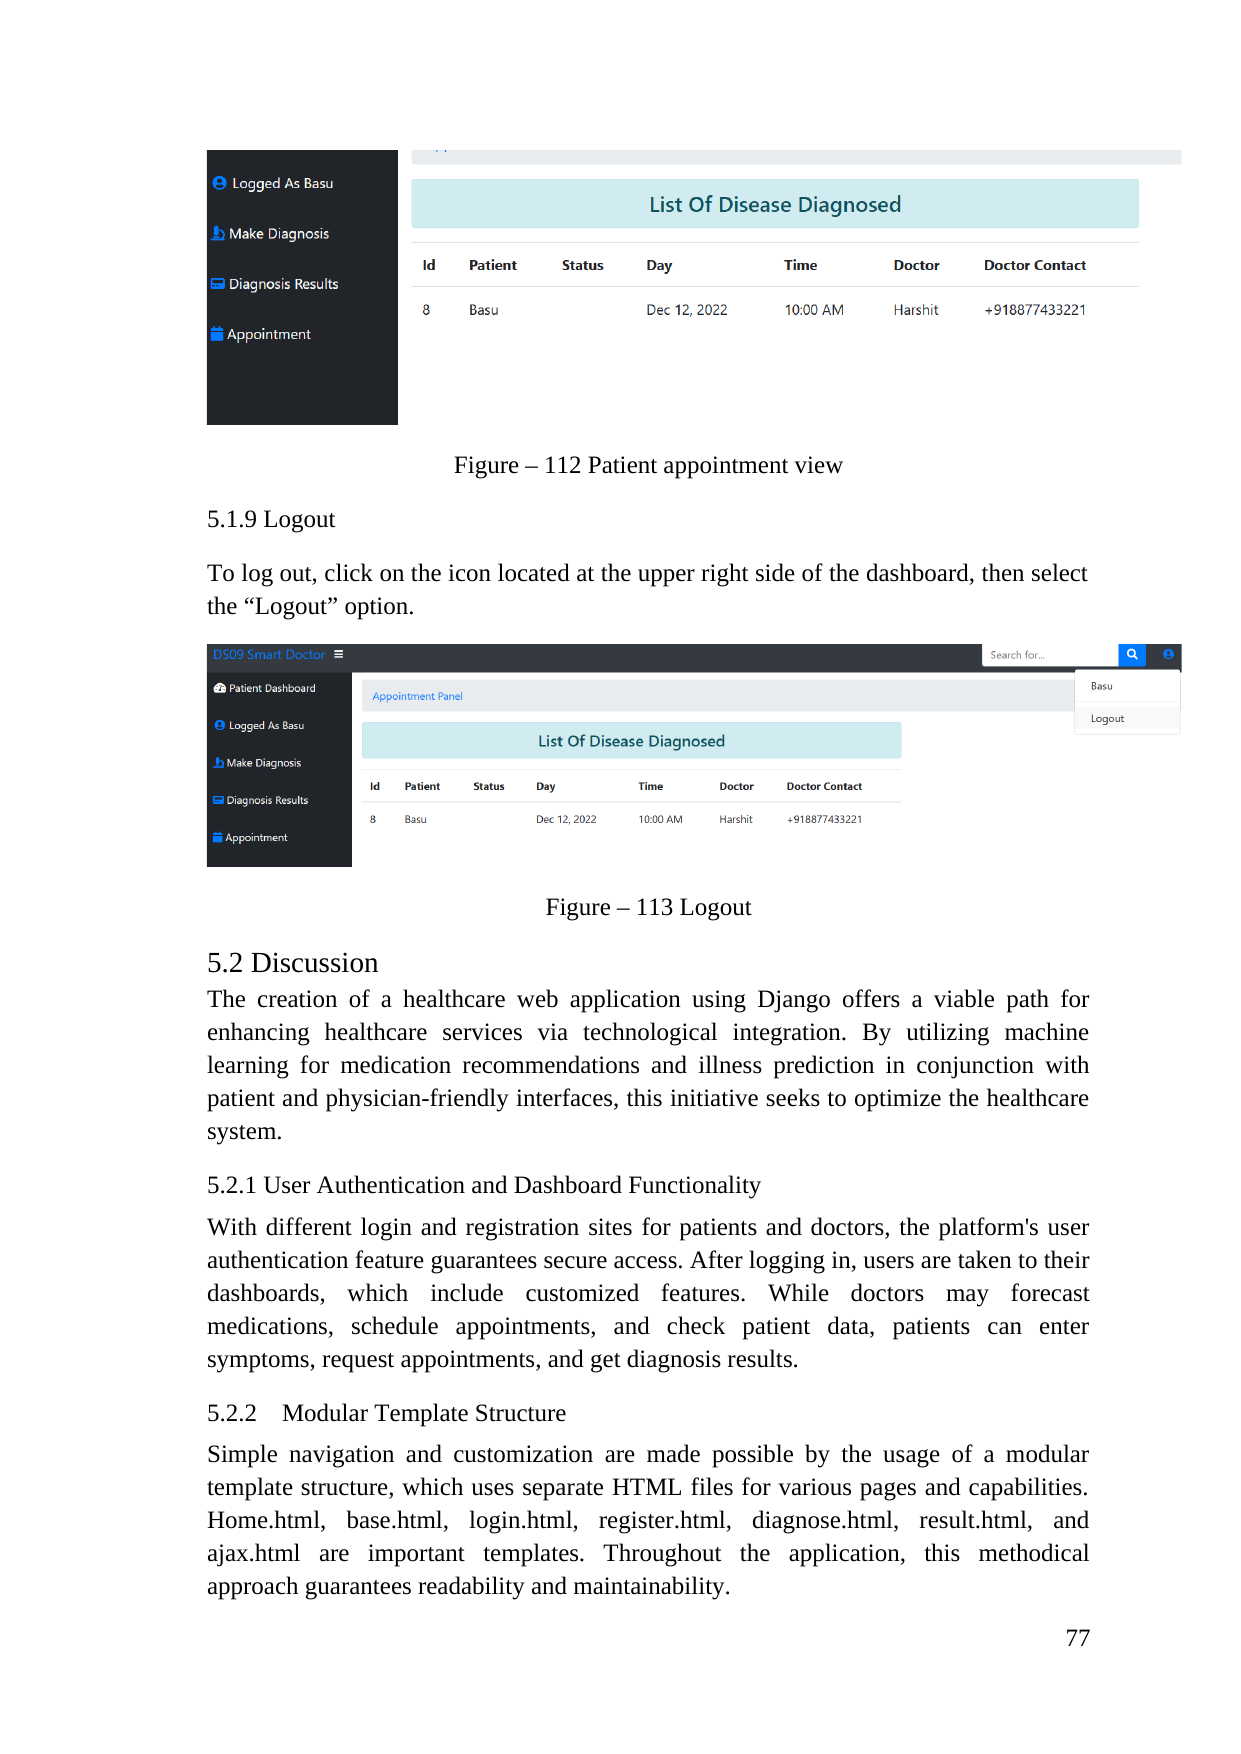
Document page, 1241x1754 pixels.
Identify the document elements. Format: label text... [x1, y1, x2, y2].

subtitle 5.2.2 Modular Template Structure [207, 1398, 1090, 1426]
text To log out, click on the icon located at the upper right side of the dashboard, then select the “Logout” option. [207, 558, 1090, 619]
text Figure – 112 Patient appointment view [207, 450, 1090, 479]
text Simple navigation and customization are made possible by the usage of a modular template structure, which uses separate HTML files for various pages and capabilities. Home.html, base.html, login.html, register.html, diagnose.html, result.html, and ajax.html are important templates. Throughout the application, this methodical approach guarantees readability and maintainability. [207, 1439, 1090, 1600]
picture [206, 644, 1182, 867]
picture [206, 150, 1182, 425]
subtitle 5.2.1 User Authentication and Dashboard Functionality [207, 1170, 1090, 1199]
text Figure – 113 Logout [207, 892, 1090, 920]
text With different login and registration sites for patients and doctors, the platform's user authentication feature guarantees secure access. After logging in, users are taken to their dashboards, which include customized features. While doctors may forecast medications, schedule appointments, and check patient data, patients can enter symptoms, request appointments, and get diagnosis results. [207, 1212, 1090, 1372]
subtitle 5.2 Discussion [207, 946, 1090, 979]
text The creation of a healthcare web application using Django offers a viable path for enhancing healthcare services via technological integration. By utilizing machine learning for medication recommendations and illness prediction in conjunction with patient and physician-friendly interfaces, this initiative seeks to optimize the healthcare system. [207, 984, 1090, 1145]
text 5.1.9 Logout [207, 504, 1090, 533]
